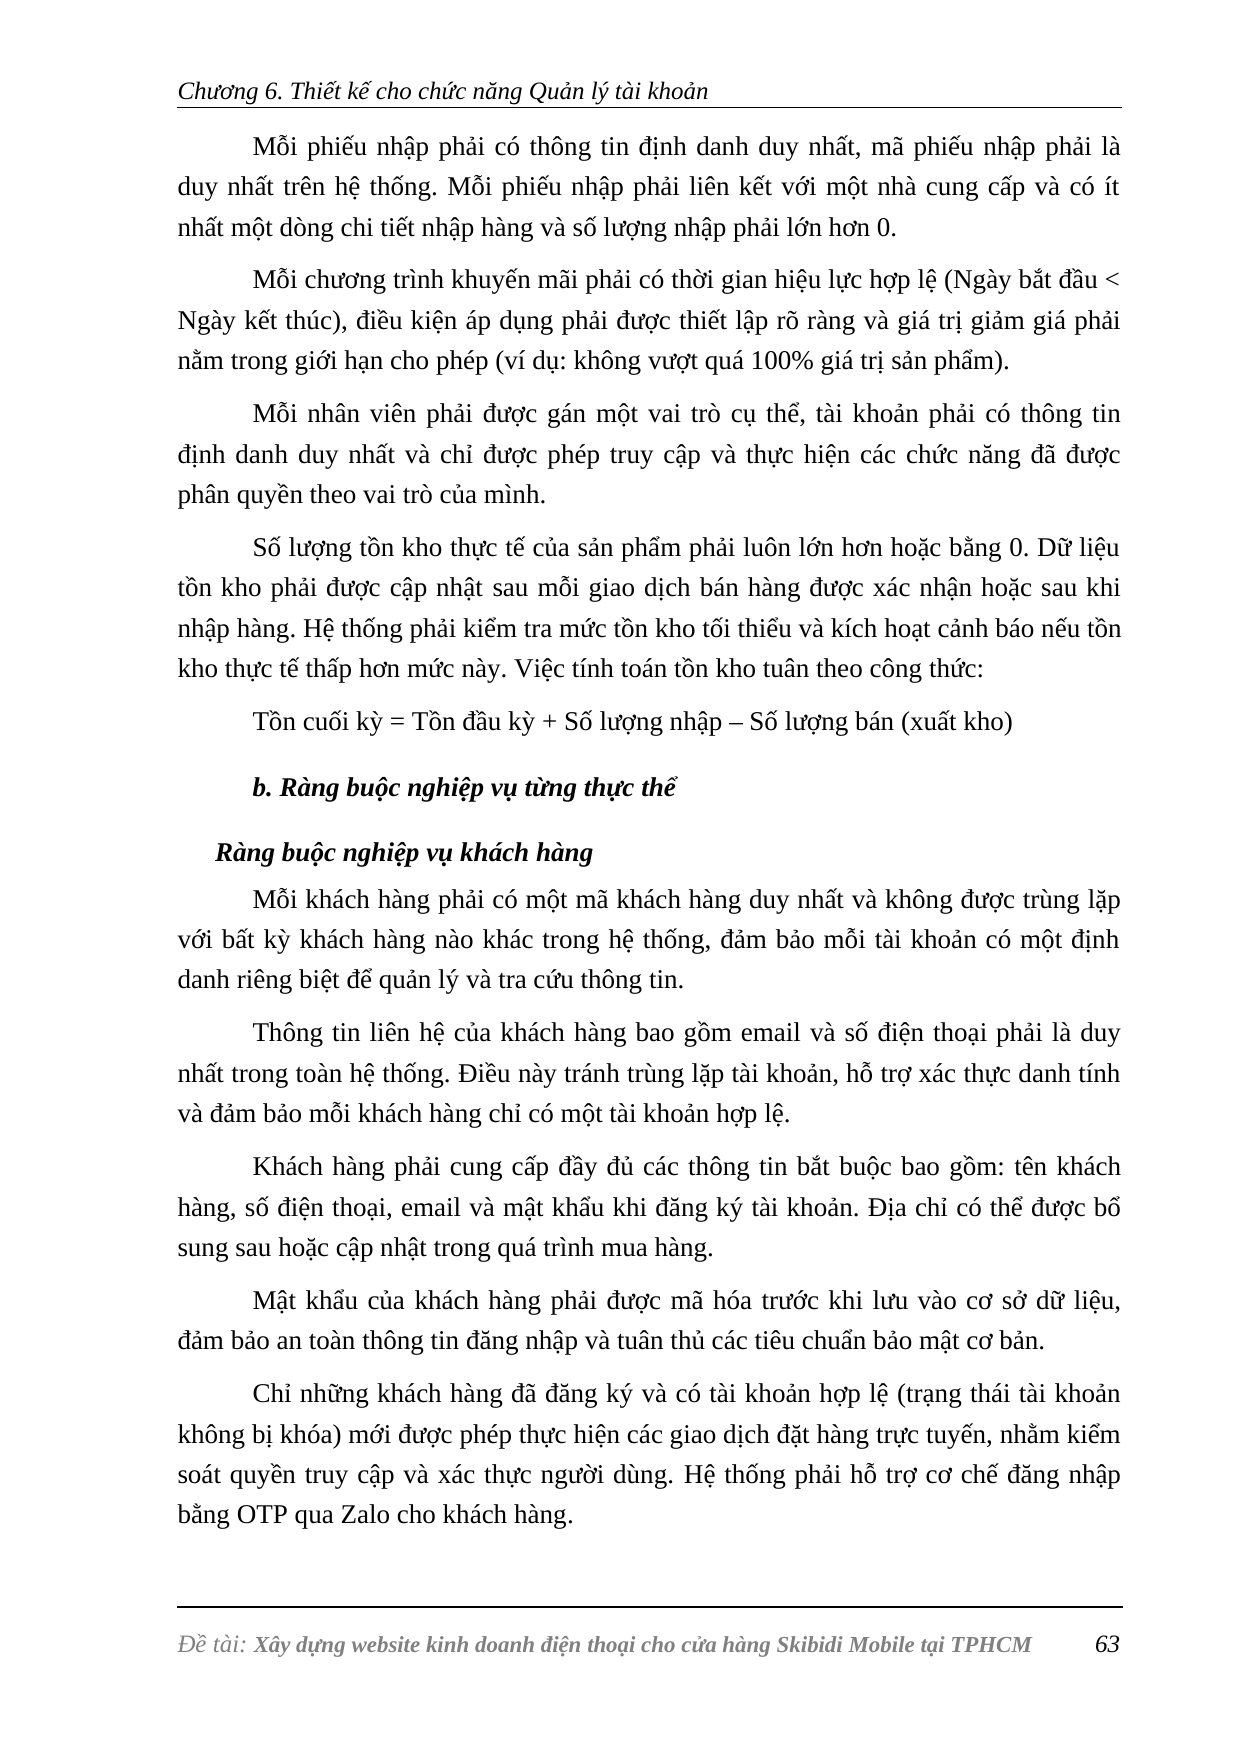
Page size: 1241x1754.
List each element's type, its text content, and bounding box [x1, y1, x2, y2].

text Số lượng tồn kho thực tế của sản phẩm phải luôn lớn hơn hoặc bằng 0. Dữ liệu tồn kho phải được cập nhật sau mỗi giao dịch bán hàng được xác nhận hoặc sau khi nhập hàng. Hệ thống phải kiểm tra mức tồn kho tối thiểu và kích hoạt cảnh báo nếu tồn kho thực tế thấp hơn mức này. Việc tính toán tồn kho tuân theo công thức: [177, 531, 1122, 683]
text Mỗi khách hàng phải có một mã khách hàng duy nhất và không được trùng lặp với bất kỳ khách hàng nào khác trong hệ thống, đảm bảo mỗi tài khoản có một định danh riêng biệt để quản lý và tra cứu thông tin. [177, 883, 1122, 995]
text Mỗi chương trình khuyến mãi phải có thời gian hiệu lực hợp lệ (Ngày bắt đầu < Ngày kết thúc), điều kiện áp dụng phải được thiết lập rõ ràng và giá trị giảm giá phải nằm trong giới hạn cho phép (ví dụ: không vượt quá 100% giá trị sản phẩm). [177, 264, 1122, 376]
text Mỗi nhân viên phải được gán một vai trò cụ thể, tài khoản phải có thông tin định danh duy nhất và chỉ được phép truy cập và thực hiện các chức năng đã được phân quyền theo vai trò của mình. [177, 397, 1122, 509]
text Thông tin liên hệ của khách hàng bao gồm email và số điện thoại phải là duy nhất trong toàn hệ thống. Điều này tránh trùng lặp tài khoản, hỗ trợ xác thực danh tính và đảm bảo mỗi khách hàng chỉ có một tài khoản hợp lệ. [177, 1017, 1122, 1128]
subtitle Ràng buộc nghiệp vụ khách hàng [177, 836, 1122, 867]
subtitle Ràng buộc nghiệp vụ từng thực thể [252, 771, 1122, 802]
text Mật khẩu của khách hàng phải được mã hóa trước khi lưu vào cơ sở dữ liệu, đảm bảo an toàn thông tin đăng nhập và tuân thủ các tiêu chuẩn bảo mật cơ bản. [177, 1284, 1122, 1356]
text Mỗi phiếu nhập phải có thông tin định danh duy nhất, mã phiếu nhập phải là duy nhất trên hệ thống. Mỗi phiếu nhập phải liên kết với một nhà cung cấp và có ít nhất một dòng chi tiết nhập hàng và số lượng nhập phải lớn hơn 0. [177, 130, 1122, 242]
text Tồn cuối kỳ = Tồn đầu kỳ + Số lượng nhập – Số lượng bán (xuất kho) [177, 705, 1122, 736]
text Khách hàng phải cung cấp đầy đủ các thông tin bắt buộc bao gồm: tên khách hàng, số điện thoại, email và mật khẩu khi đăng ký tài khoản. Địa chỉ có thể được bổ sung sau hoặc cập nhật trong quá trình mua hàng. [177, 1150, 1122, 1262]
text Chỉ những khách hàng đã đăng ký và có tài khoản hợp lệ (trạng thái tài khoản không bị khóa) mới được phép thực hiện các giao dịch đặt hàng trực tuyến, nhằm kiểm soát quyền truy cập và xác thực người dùng. Hệ thống phải hỗ trợ cơ chế đăng nhập bằng OTP qua Zalo cho khách hàng. [177, 1377, 1122, 1530]
